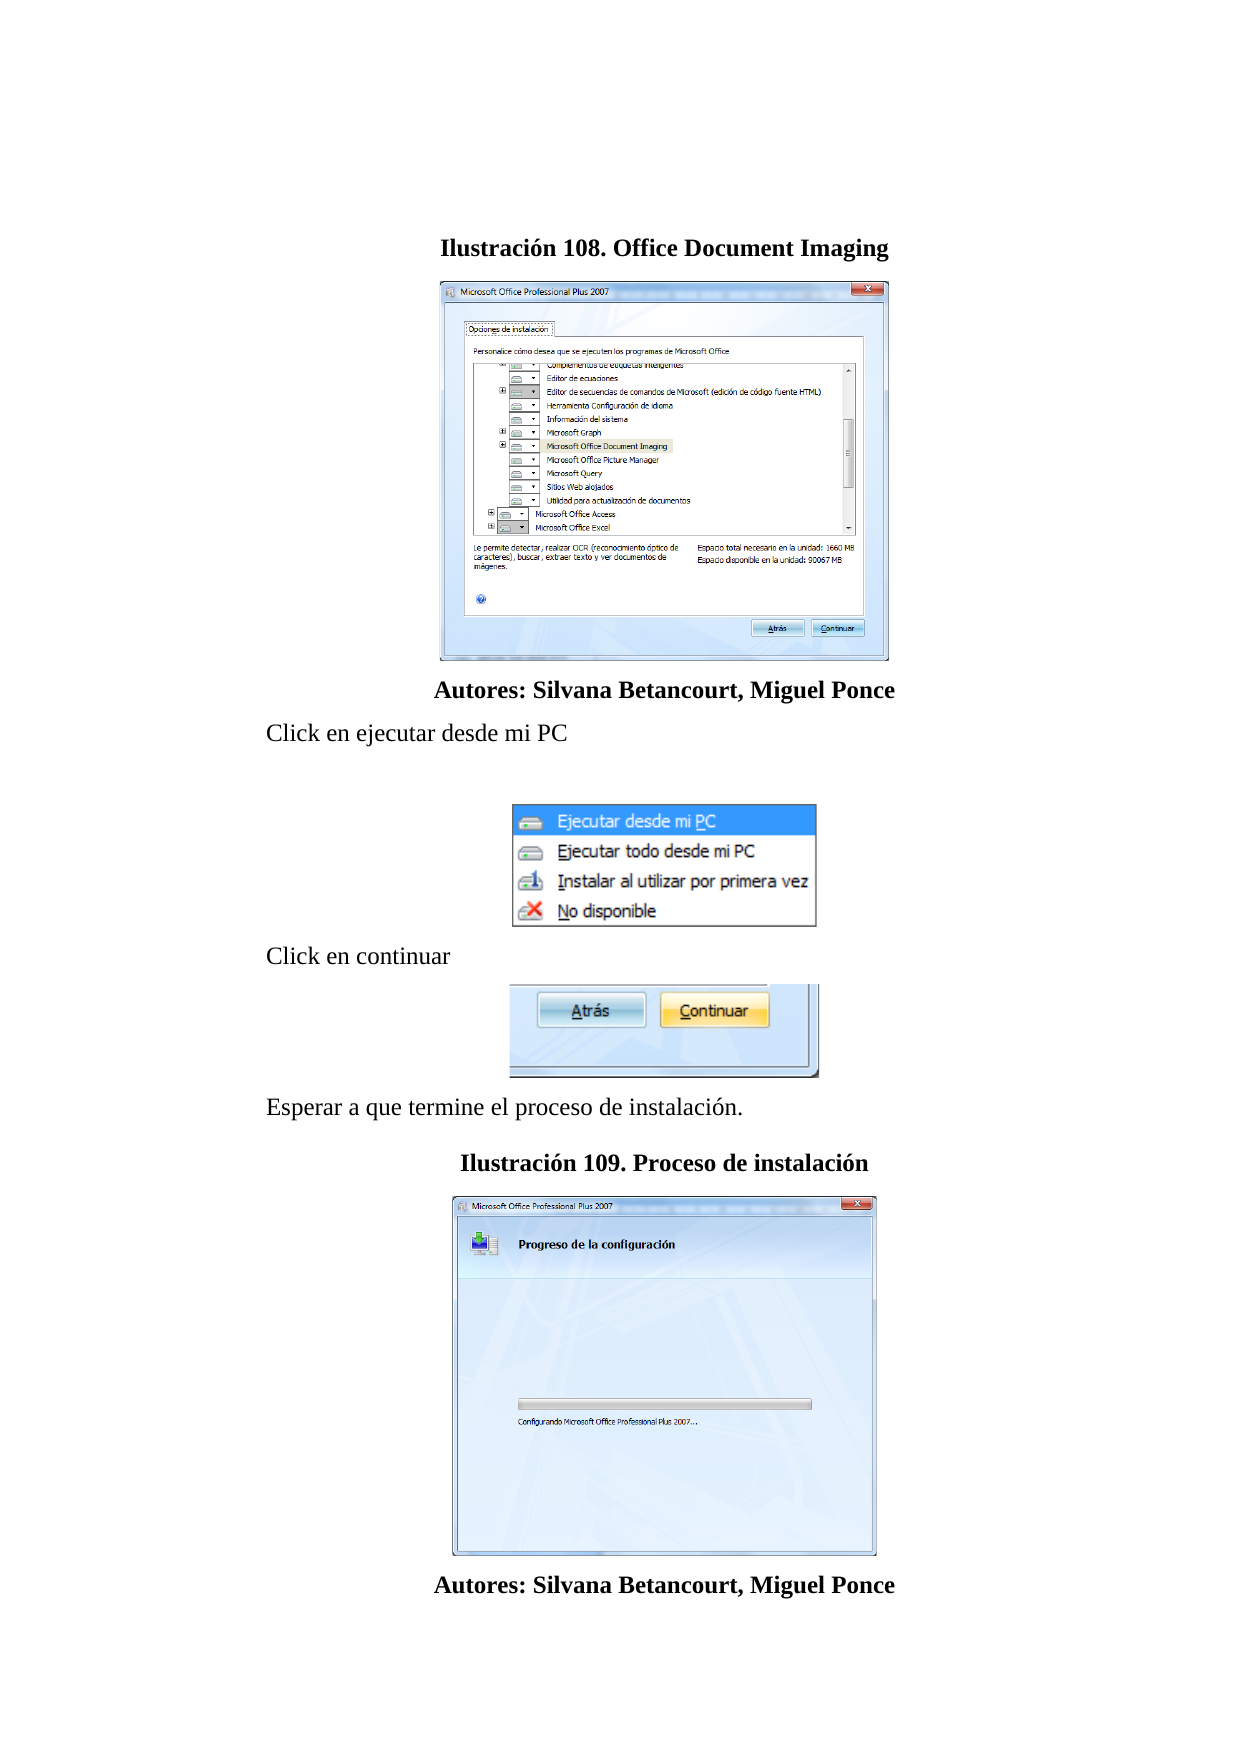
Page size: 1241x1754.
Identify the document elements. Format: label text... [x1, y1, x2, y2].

text Click en ejecutar desde mi PC [266, 718, 1063, 747]
text Esperar a que termine el proceso de instalación. [266, 1092, 1063, 1121]
text Autores: Silvana Betancourt, Miguel Ponce [266, 675, 1063, 704]
text Click en continuar [266, 941, 1063, 970]
text Ilustración 108. Office Document Imaging [266, 233, 1063, 262]
picture [452, 1196, 877, 1556]
picture [512, 804, 817, 927]
picture [439, 281, 889, 661]
text Autores: Silvana Betancourt, Miguel Ponce [266, 1570, 1063, 1598]
picture [509, 984, 820, 1078]
text Ilustración 109. Proceso de instalación [266, 1148, 1063, 1177]
